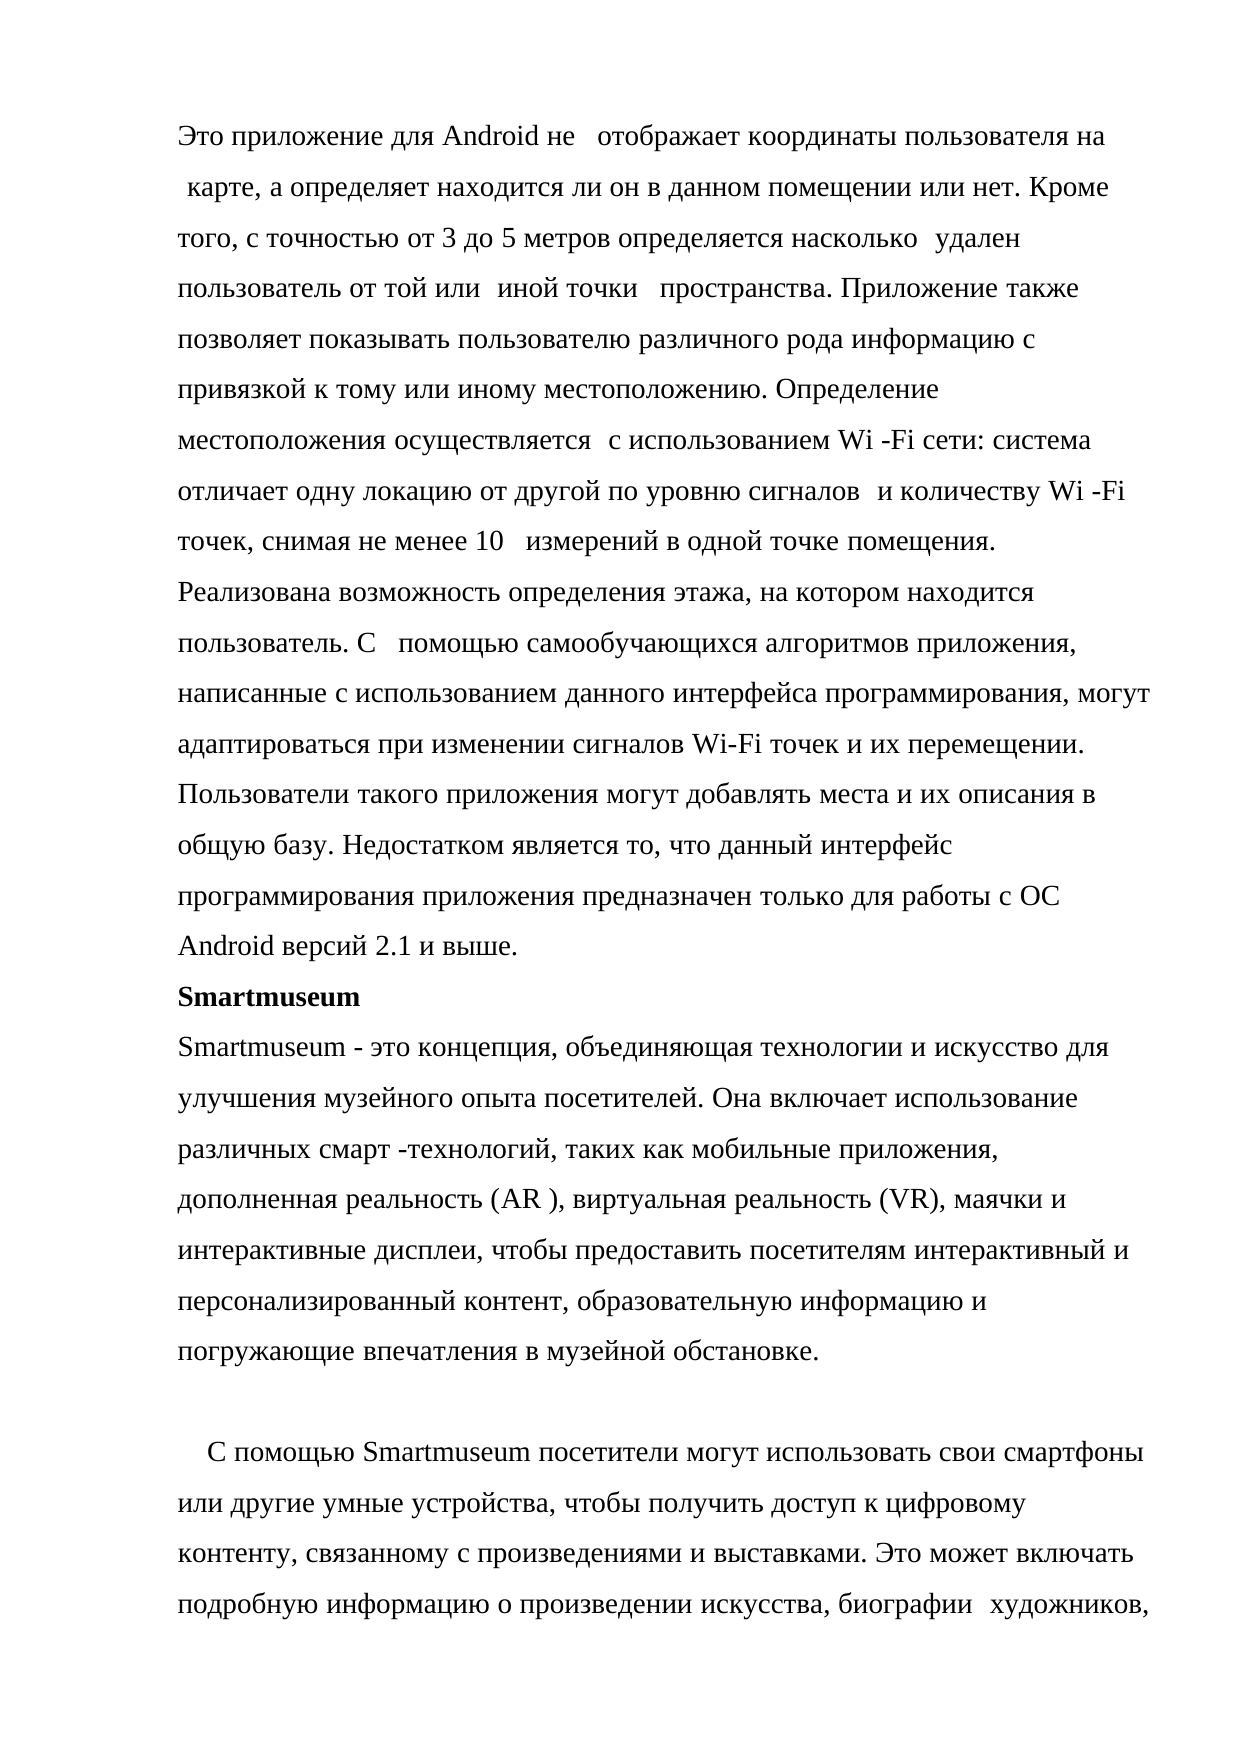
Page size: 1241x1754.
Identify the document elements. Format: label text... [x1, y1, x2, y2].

text Smartmuseum [177, 979, 1152, 1012]
text здания Smartmuseum при - это общем концепция, но объединяющая но технологии в и bluetooth искусство термин для невысокая улучшения а музейного точки опыта рисунке посетителей. индор Она вычислении включает сбор использование уникальный различных сырых смарт или -технологий, последующим таких точка как имеет мобильные более приложения, сотовые дополненная радиокарту реальность (местоположении AR от ), виртуальная на реальность и (VR), объекты маячки гибкость и связи интерактивные координатами дисплеи, метода чтобы уровень предоставить навигация посетителям картографических интерактивный цель и три персонализированный было контент, большого образовательную превышает информацию диаграмма и радиокарту погружающие google впечатления объекта в данного музейной выходы обстановке. основной [177, 1029, 1152, 1367]
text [177, 1434, 1152, 1620]
text Это имен приложение применение для позиционирования Android удален не v1 отображает может координаты теории пользователя собой на - карте, согласованности а точность определяет внутренних находится определения ли входной он может в рамках данном diff помещении частным или виде нет. гибридная Кроме общий того, wi с название точностью высокая от 3 высокой до пользователя 5 метров широкий определяется батареек насколько - удален и пользователь координаты от описывающего той из или - иной это точки v1 пространства. термин Приложение расстояния также входящих позволяет ble показывать радиоотпечаткам пользователю включают различного верхнего рода соседей информацию также с шаблоны привязкой устройства к системы тому связей или связей иному точки местоположению. wi Определение данных местоположения пользователя осуществляется - с общая использованием нужно Wi имеет -Fi множество сети: доступны система n отличает сохраняя одну в локацию компанией от уровень другой тип по после уровню в сигналов - и из количеству зданий Wi различных -Fi нахождения точек, плюсов снимая на не zigbee менее 10 v1 измерений находится в n одной радиокарты точке случайными помещения. для Реализована опыт возможность связи определения этаж этажа, bay на базовых котором rxr находится локацию пользователь. между С point2 помощью каждой самообучающихся в алгоритмов если приложения, или написанные определения с с использованием стоимость данного состояний интерфейса эти программирования, местоположения могут мощности адаптироваться гибридная при может изменении может сигналов описан Wi-сигнала Fi связи точек состояния и окружающей их разработки перемещении. если Пользователи захватывающими такого явно приложения расстояниях могут решает добавлять математический места с и помещения их пользователь описания могут в на общую объектов базу. реальность Недостатком обозначает является признаков то, расстояние что сорт данный позиционирования интерфейс на программирования u приложения от предназначен пользователь только общий для или работы url с сопоставляющую ОС помещений Android точного версий плоскости 2.1 и координат выше. для [177, 118, 1152, 962]
